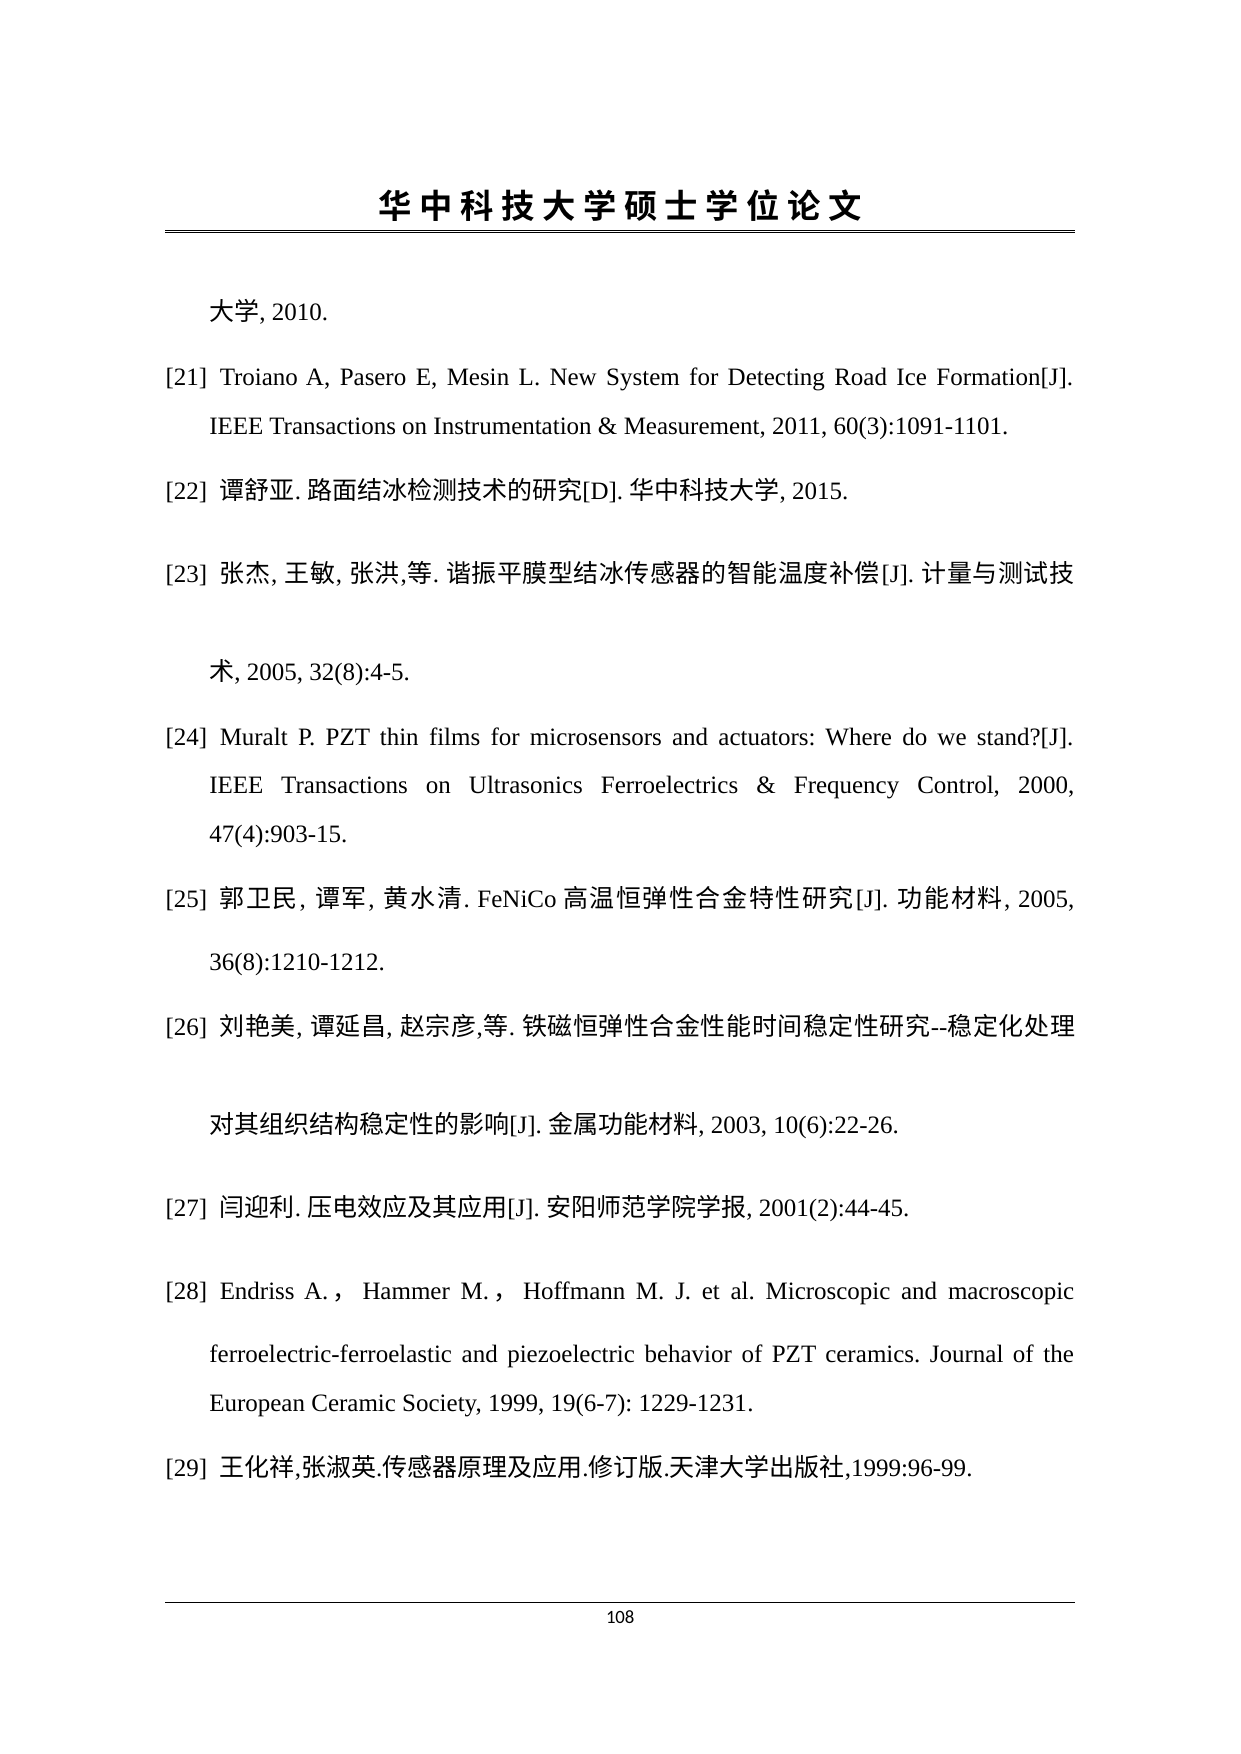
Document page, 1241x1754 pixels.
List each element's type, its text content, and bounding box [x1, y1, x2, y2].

list 郭卫民, 谭军, 黄水清. FeNiCo高温恒弹性合金特性研究[J]. 功能材料, 2005, 36(8):1210-1212. [165, 864, 1075, 978]
list 刘艳美, 谭延昌, 赵宗彦,等. 铁磁恒弹性合金性能时间稳定性研究--稳定化处理对其组织结构稳定性的影响[J]. 金属功能材料, 2003, 10(6):22-26. [165, 992, 1075, 1155]
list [165, 277, 1075, 342]
list Muralt P. PZT thin films for microsensors and actuators: Where do we stand?[J]. IEEE Transactions on Ultrasonics Ferroelectrics & Frequency Control, 2000, 47(4):903-15. [165, 720, 1075, 850]
list 张杰, 王敏, 张洪,等. 谐振平膜型结冰传感器的智能温度补偿[J]. 计量与测试技术, 2005, 32(8):4-5. [165, 539, 1075, 702]
list Troiano A, Pasero E, Mesin L. New System for Detecting Road Ice Formation[J]. IEEE Transactions on Instrumentation & Measurement, 2011, 60(3):1091-1101. [165, 360, 1075, 442]
list 谭舒亚. 路面结冰检测技术的研究[D]. 华中科技大学, 2015. [165, 456, 1075, 521]
list Endriss A.，Hammer M.，Hoffmann M. J. et al. Microscopic and macroscopic ferroelectric-ferroelastic and piezoelectric behavior of PZT ceramics. Journal of the European Ceramic Society, 1999, 19(6-7): 1229-1231. [165, 1256, 1075, 1418]
list 闫迎利. 压电效应及其应用[J]. 安阳师范学院学报, 2001(2):44-45. [165, 1173, 1075, 1238]
list 王化祥,张淑英.传感器原理及应用.修订版.天津大学出版社,1999:96-99. [165, 1433, 1075, 1498]
